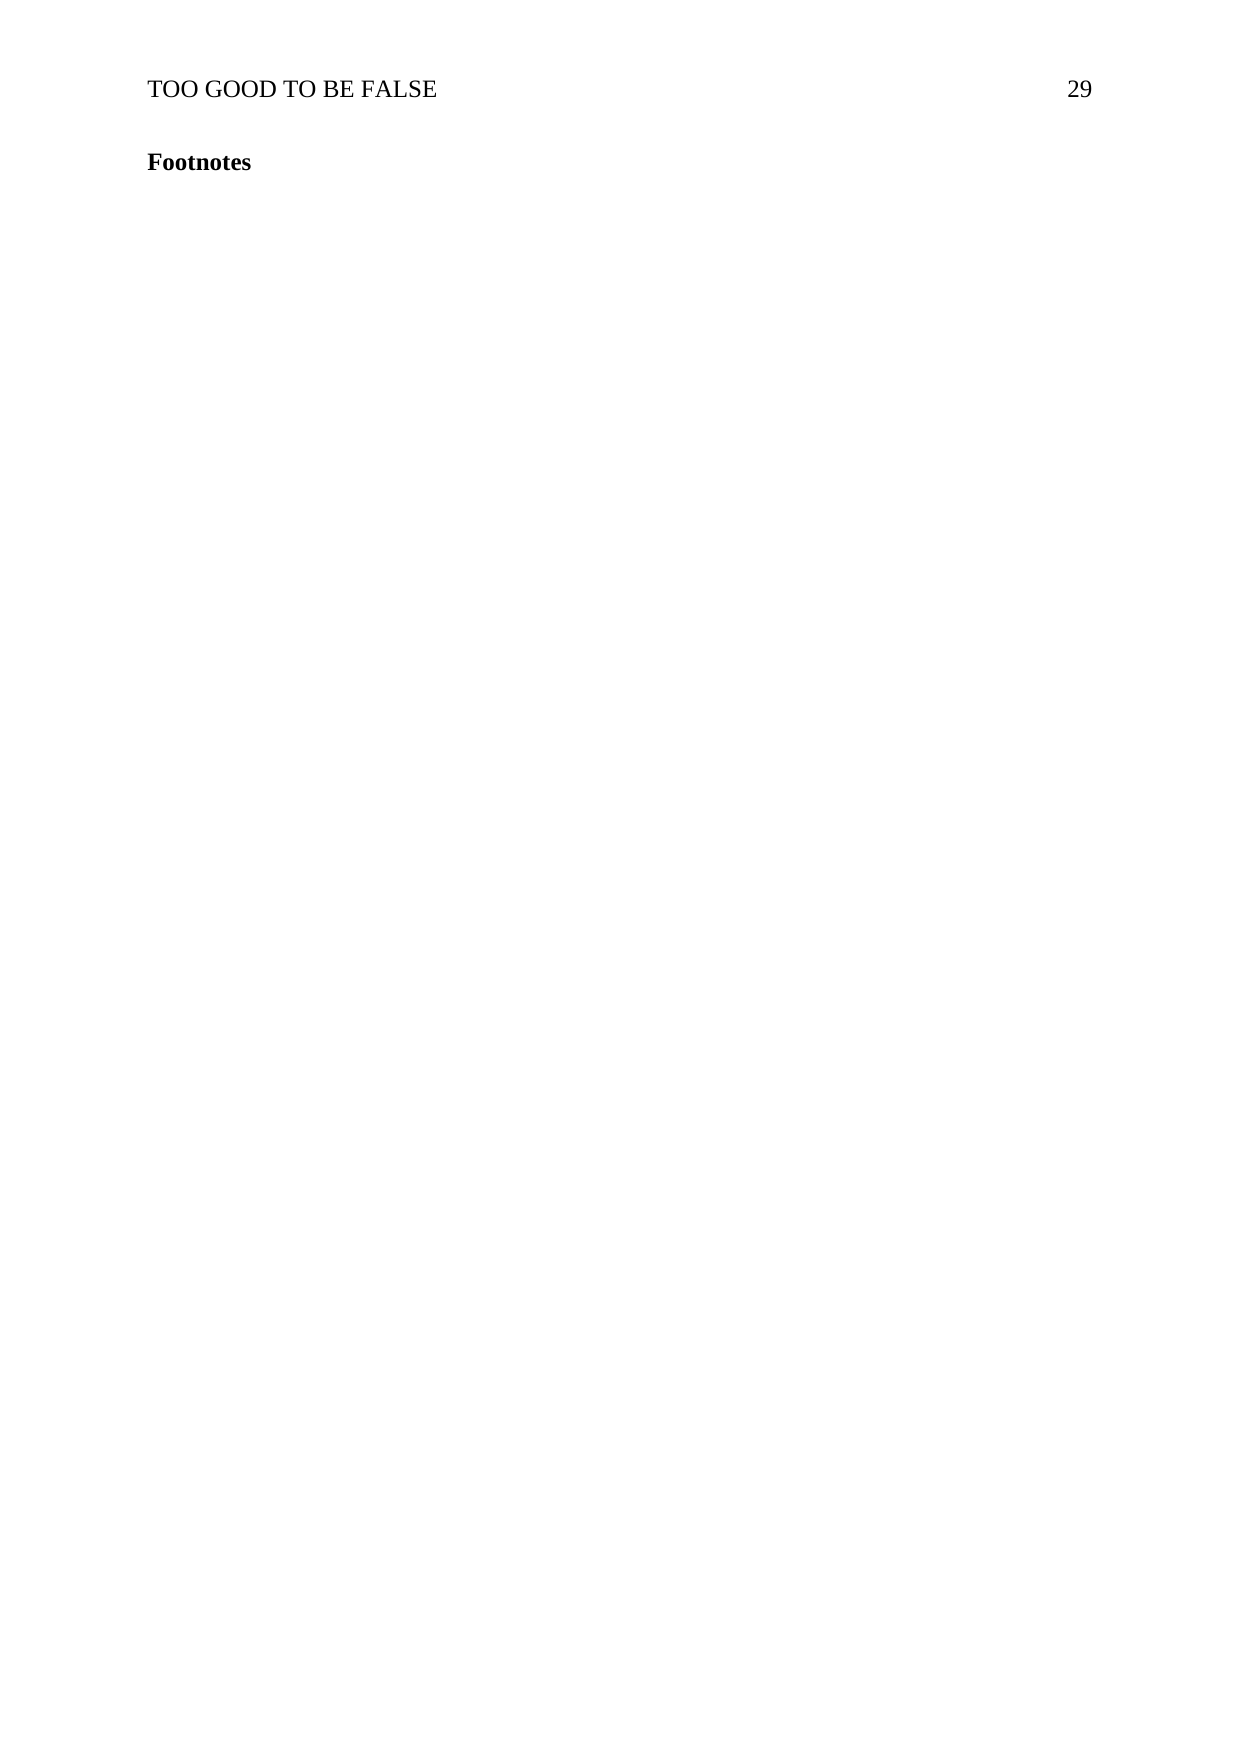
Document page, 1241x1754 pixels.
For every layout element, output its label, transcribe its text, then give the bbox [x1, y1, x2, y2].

subtitle Footnotes [147, 147, 1093, 176]
